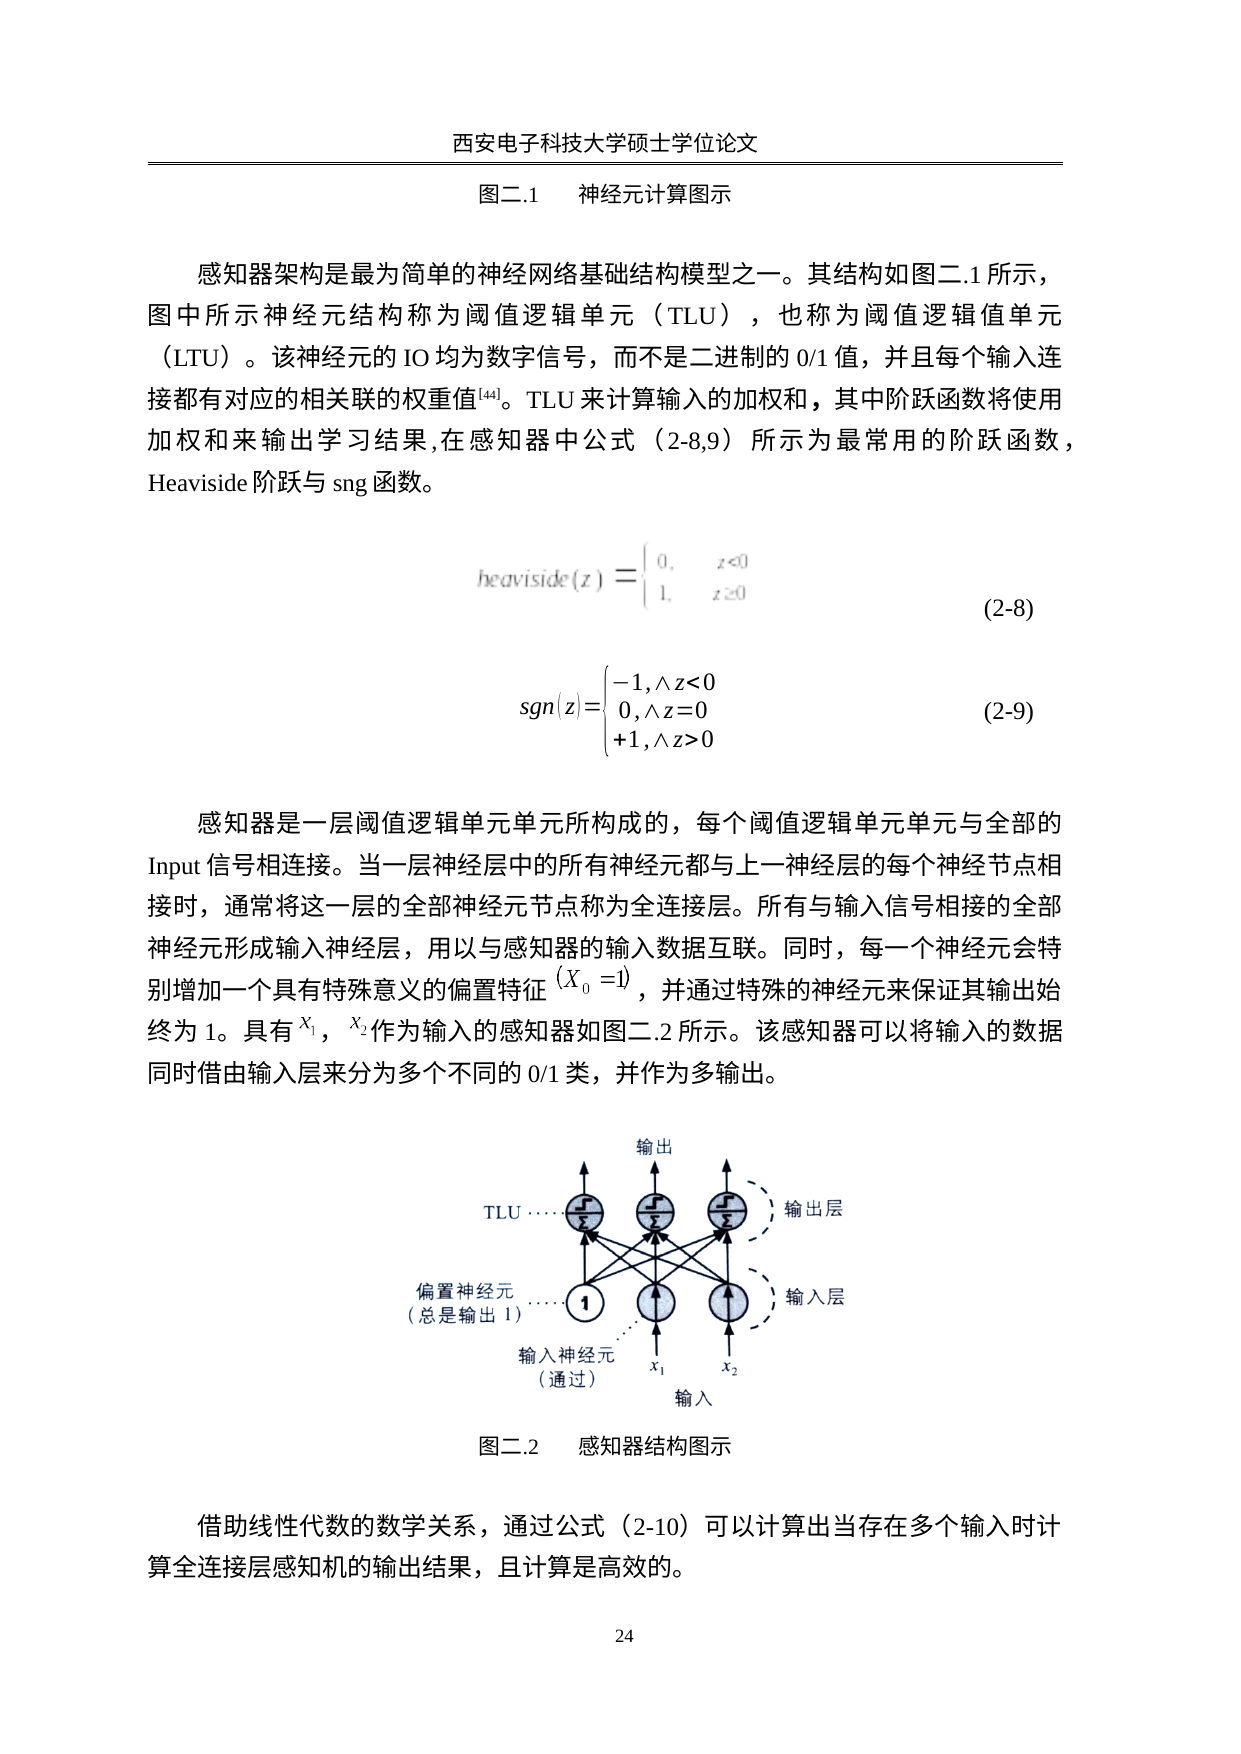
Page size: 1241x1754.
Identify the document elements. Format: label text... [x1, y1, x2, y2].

text 感知器是一层阈值逻辑单元单元所构成的，每个阈值逻辑单元单元与全部的Input信号相连接。当一层神经层中的所有神经元都与上一神经层的每个神经节点相接时，通常将这一层的全部神经元节点称为全连接层。所有与输入信号相接的全部神经元形成输入神经层，用以与感知器的输入数据互联。同时，每一个神经元会特别增加一个具有特殊意义的偏置特征，并通过特殊的神经元来保证其输出始终为1。具有，作为输入的感知器如图2.16所示。该感知器可以将输入的数据同时借由输入层来分为多个不同的0/1类，并作为多输出。 [148, 799, 1063, 1091]
text 感知器结构图示 [148, 1429, 1063, 1461]
text 神经元计算图示 [148, 177, 1063, 209]
text (2-8) [148, 541, 1063, 622]
text (2-9) [148, 663, 1063, 757]
text 借助线性代数的数学关系，通过公式（2-10）可以计算出当存在多个输入时计算全连接层感知机的输出结果，且计算是高效的。 [148, 1502, 1063, 1585]
text 感知器架构是最为简单的神经网络基础结构模型之一。其结构如图2.15所示，图中所示神经元结构称为阈值逻辑单元（TLU），也称为阈值逻辑值单元（LTU）。该神经元的IO均为数字信号，而不是二进制的0/1值，并且每个输入连接都有对应的相关联的权重值[44]。TLU来计算输入的加权和，其中阶跃函数将使用加权和来输出学习结果,在感知器中公式（2-8,9）所示为最常用的阶跃函数，Heaviside阶跃与sng函数。 [148, 250, 1063, 500]
picture [402, 1132, 859, 1417]
